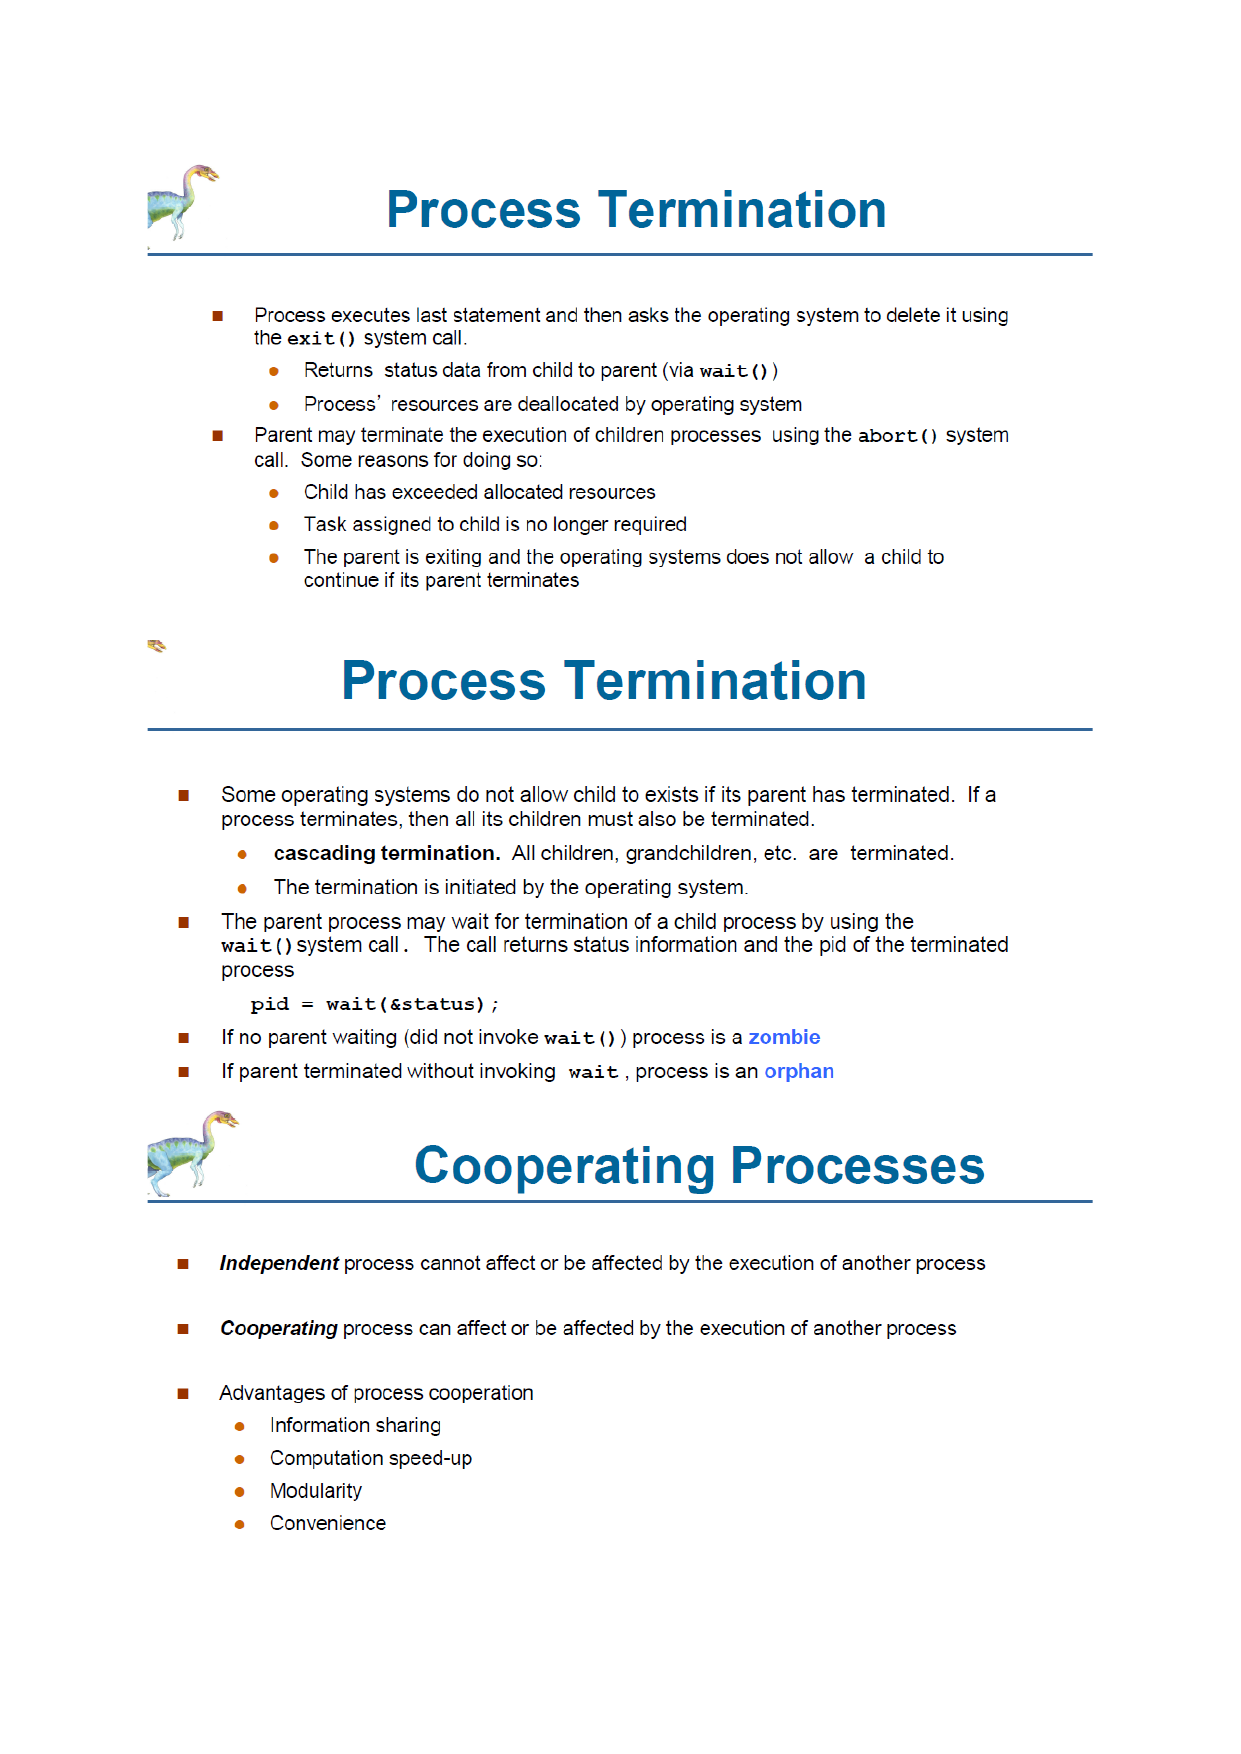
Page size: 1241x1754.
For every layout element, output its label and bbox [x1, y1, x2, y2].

picture [147, 147, 1093, 1569]
